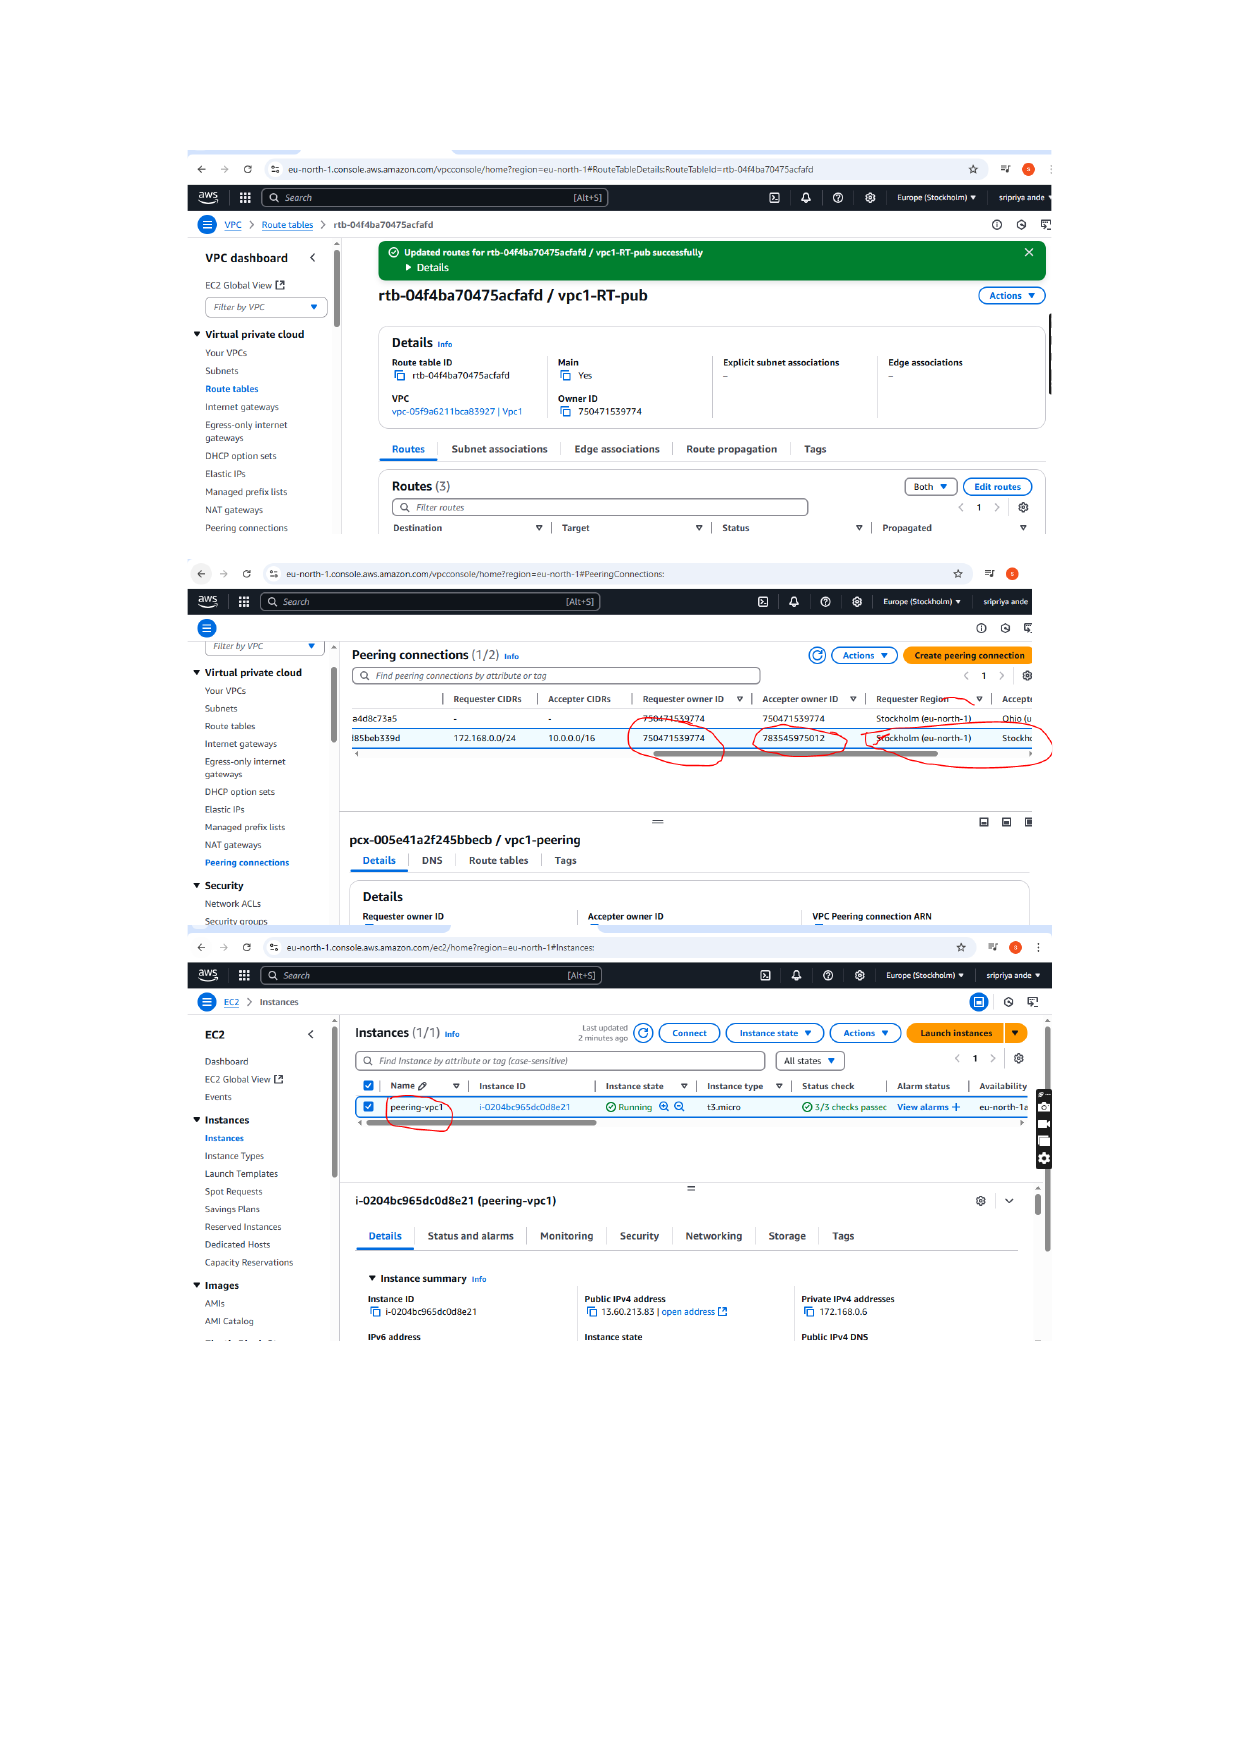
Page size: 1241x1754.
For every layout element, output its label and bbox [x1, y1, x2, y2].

picture [187, 559, 1053, 1341]
picture [187, 150, 1052, 534]
